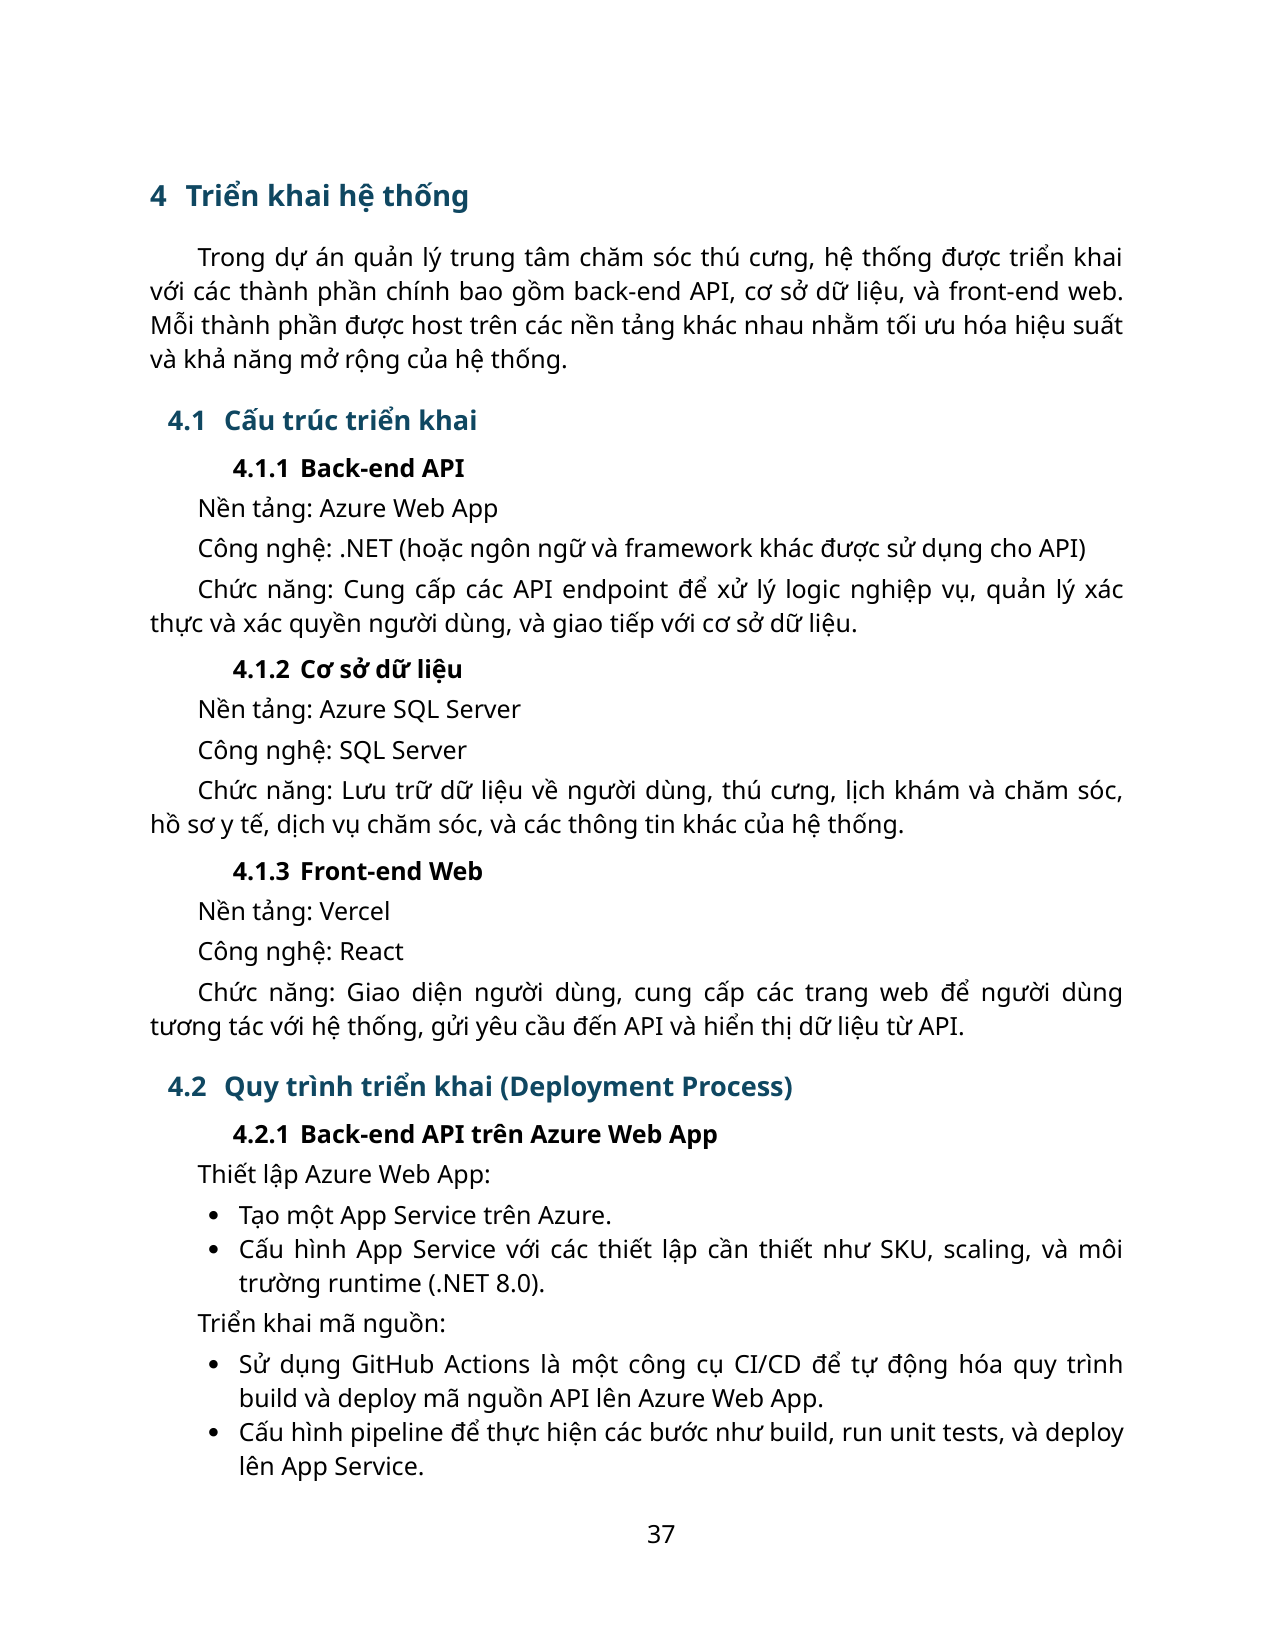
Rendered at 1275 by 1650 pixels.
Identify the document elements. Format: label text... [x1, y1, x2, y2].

text Thiết lập Azure Web App: [150, 1157, 1125, 1191]
text Chức năng: Cung cấp các API endpoint để xử lý logic nghiệp vụ, quản lý xác thực và xác quyền người dùng, và giao tiếp với cơ sở dữ liệu. [150, 571, 1125, 639]
subtitle Back-end API [185, 450, 1125, 484]
text Cấu hình pipeline để thực hiện các bước như build, run unit tests, và deploy lên App Service. [209, 1414, 1125, 1482]
text Chức năng: Lưu trữ dữ liệu về người dùng, thú cưng, lịch khám và chăm sóc, hồ sơ y tế, dịch vụ chăm sóc, và các thông tin khác của hệ thống. [150, 773, 1125, 841]
text Triển khai mã nguồn: [150, 1306, 1125, 1340]
text Công nghệ: SQL Server [150, 732, 1125, 767]
subtitle Cấu trúc triển khai [168, 401, 1125, 438]
text Công nghệ: React [150, 934, 1125, 968]
text Chức năng: Giao diện người dùng, cung cấp các trang web để người dùng tương tác với hệ thống, gửi yêu cầu đến API và hiển thị dữ liệu từ API. [150, 974, 1125, 1042]
text Trong dự án quản lý trung tâm chăm sóc thú cưng, hệ thống được triển khai với các thành phần chính bao gồm back-end API, cơ sở dữ liệu, và front-end web. Mỗi thành phần được host trên các nền tảng khác nhau nhằm tối ưu hóa hiệu suất và khả năng mở rộng của hệ thống. [150, 240, 1125, 376]
text Tạo một App Service trên Azure. [209, 1197, 1125, 1232]
text Sử dụng GitHub Actions là một công cụ CI/CD để tự động hóa quy trình build và deploy mã nguồn API lên Azure Web App. [209, 1346, 1125, 1414]
subtitle Front-end Web [185, 853, 1125, 887]
subtitle Cơ sở dữ liệu [185, 652, 1125, 686]
text Công nghệ: .NET (hoặc ngôn ngữ và framework khác được sử dụng cho API) [150, 531, 1125, 565]
text Nền tảng: Vercel [150, 894, 1125, 928]
subtitle Triển khai hệ thống [150, 175, 1125, 215]
text Nền tảng: Azure SQL Server [150, 692, 1125, 726]
text Cấu hình App Service với các thiết lập cần thiết như SKU, scaling, và môi trường runtime (.NET 8.0). [209, 1232, 1125, 1300]
text Nền tảng: Azure Web App [150, 491, 1125, 525]
subtitle Back-end API trên Azure Web App [185, 1117, 1125, 1151]
subtitle Quy trình triển khai (Deployment Process) [168, 1067, 1125, 1104]
